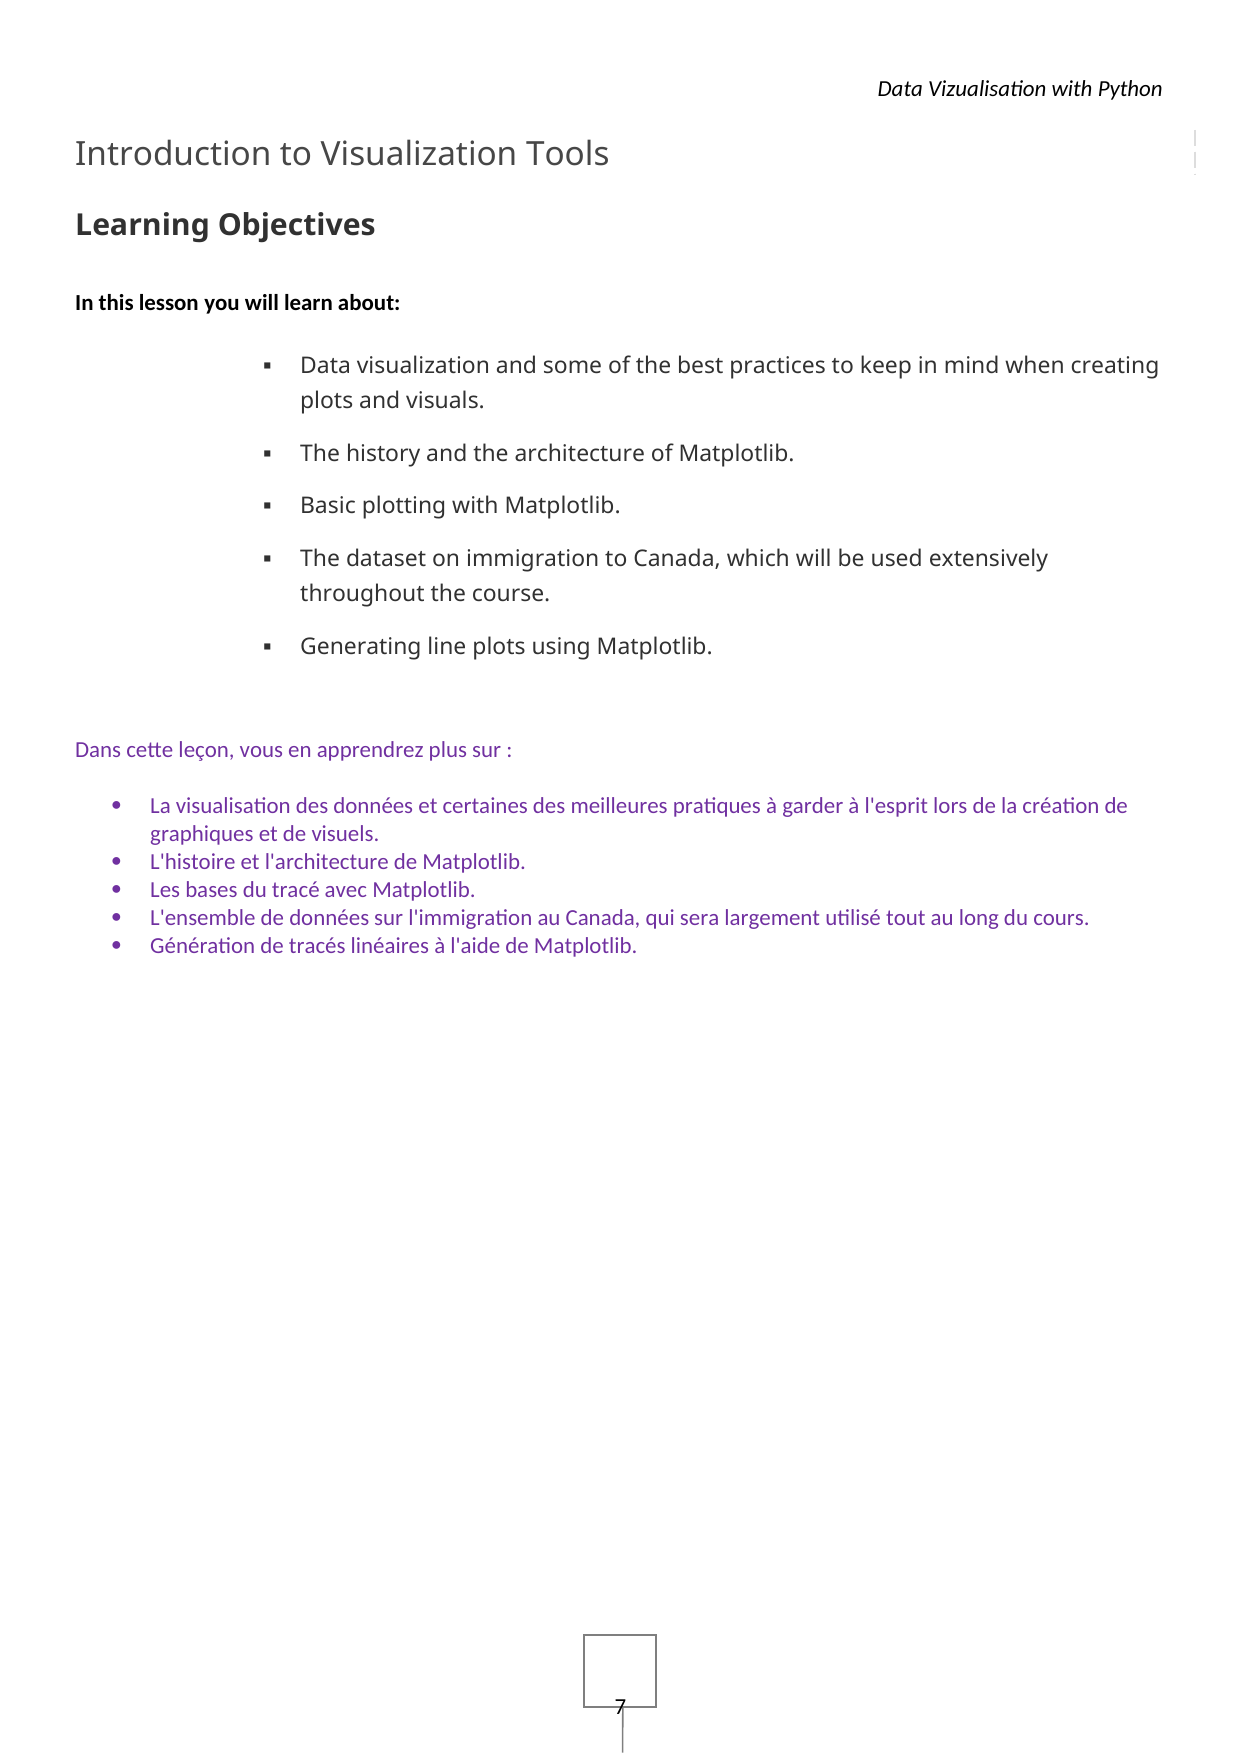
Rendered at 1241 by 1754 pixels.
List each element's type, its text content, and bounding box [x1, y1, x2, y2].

list Generating line plots using Matplotlib. [262, 626, 1165, 661]
list The history and the architecture of Matplotlib. [262, 433, 1165, 468]
list La visualisation des données et certaines des meilleures pratiques à garder à l'esprit lors de la création de graphiques et de visuels. [112, 791, 1165, 847]
text In this lesson you will learn about: [75, 288, 1165, 316]
list L'ensemble de données sur l'immigration au Canada, qui sera largement utilisé tout au long du cours. [112, 903, 1165, 931]
list L'histoire et l'architecture de Matplotlib. [112, 847, 1165, 875]
list The dataset on immigration to Canada, which will be used extensively throughout the course. [262, 538, 1165, 608]
text Dans cette leçon, vous en apprendrez plus sur : [75, 735, 1165, 763]
subtitle Learning Objectives [75, 203, 1165, 244]
list Basic plotting with Matplotlib. [262, 486, 1165, 521]
list Data visualization and some of the best practices to keep in mind when creating plots and visuals. [262, 345, 1165, 415]
subtitle Introduction to Visualization Tools [75, 130, 1165, 175]
list Les bases du tracé avec Matplotlib. [112, 875, 1165, 903]
list Génération de tracés linéaires à l'aide de Matplotlib. [112, 931, 1165, 959]
